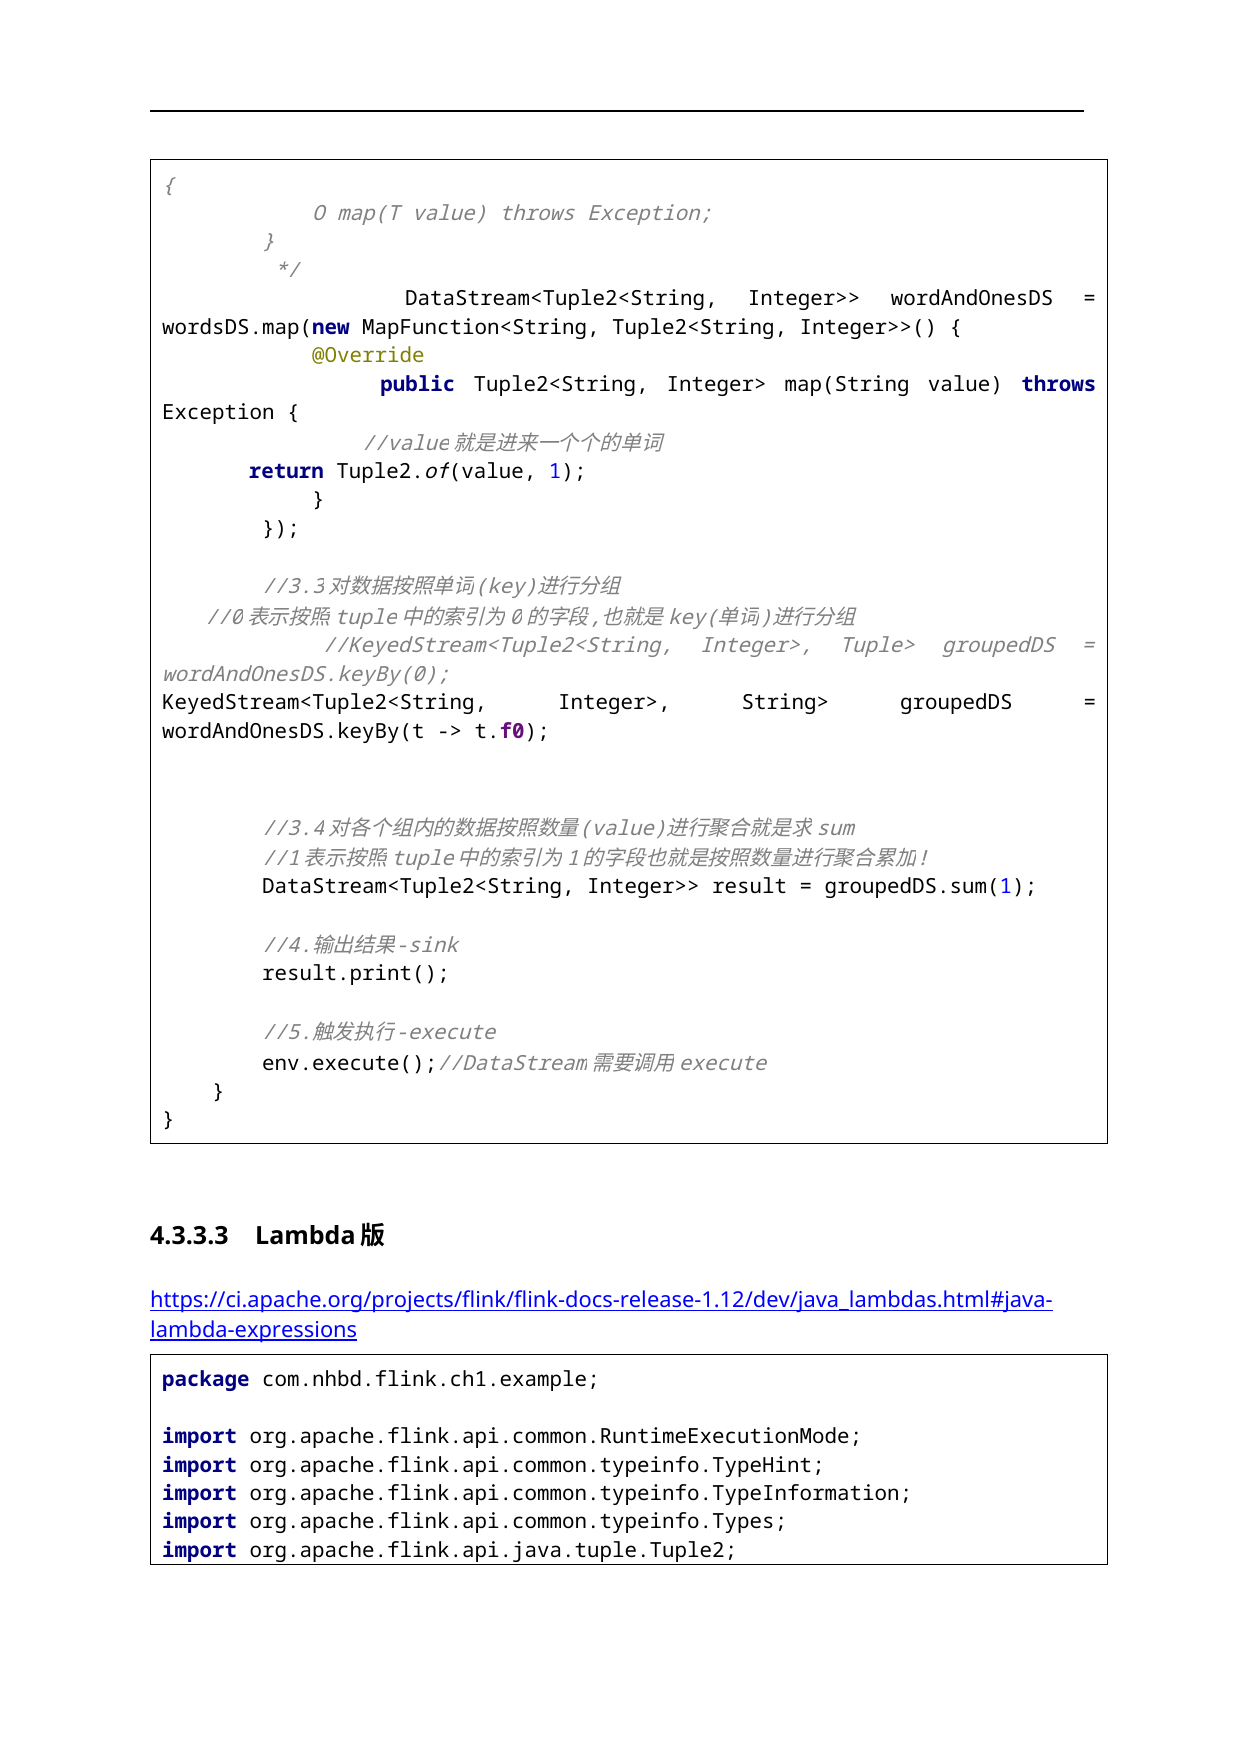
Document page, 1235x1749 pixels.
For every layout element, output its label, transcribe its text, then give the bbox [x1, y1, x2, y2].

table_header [151, 1355, 1107, 1563]
subtitle Lambda版 [150, 1216, 1084, 1252]
text https://ci.apache.org/projects/flink/flink-docs-release-1.12/dev/java_lambdas.html#java-lambda-expressions [150, 1284, 1084, 1344]
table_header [151, 160, 1107, 1143]
